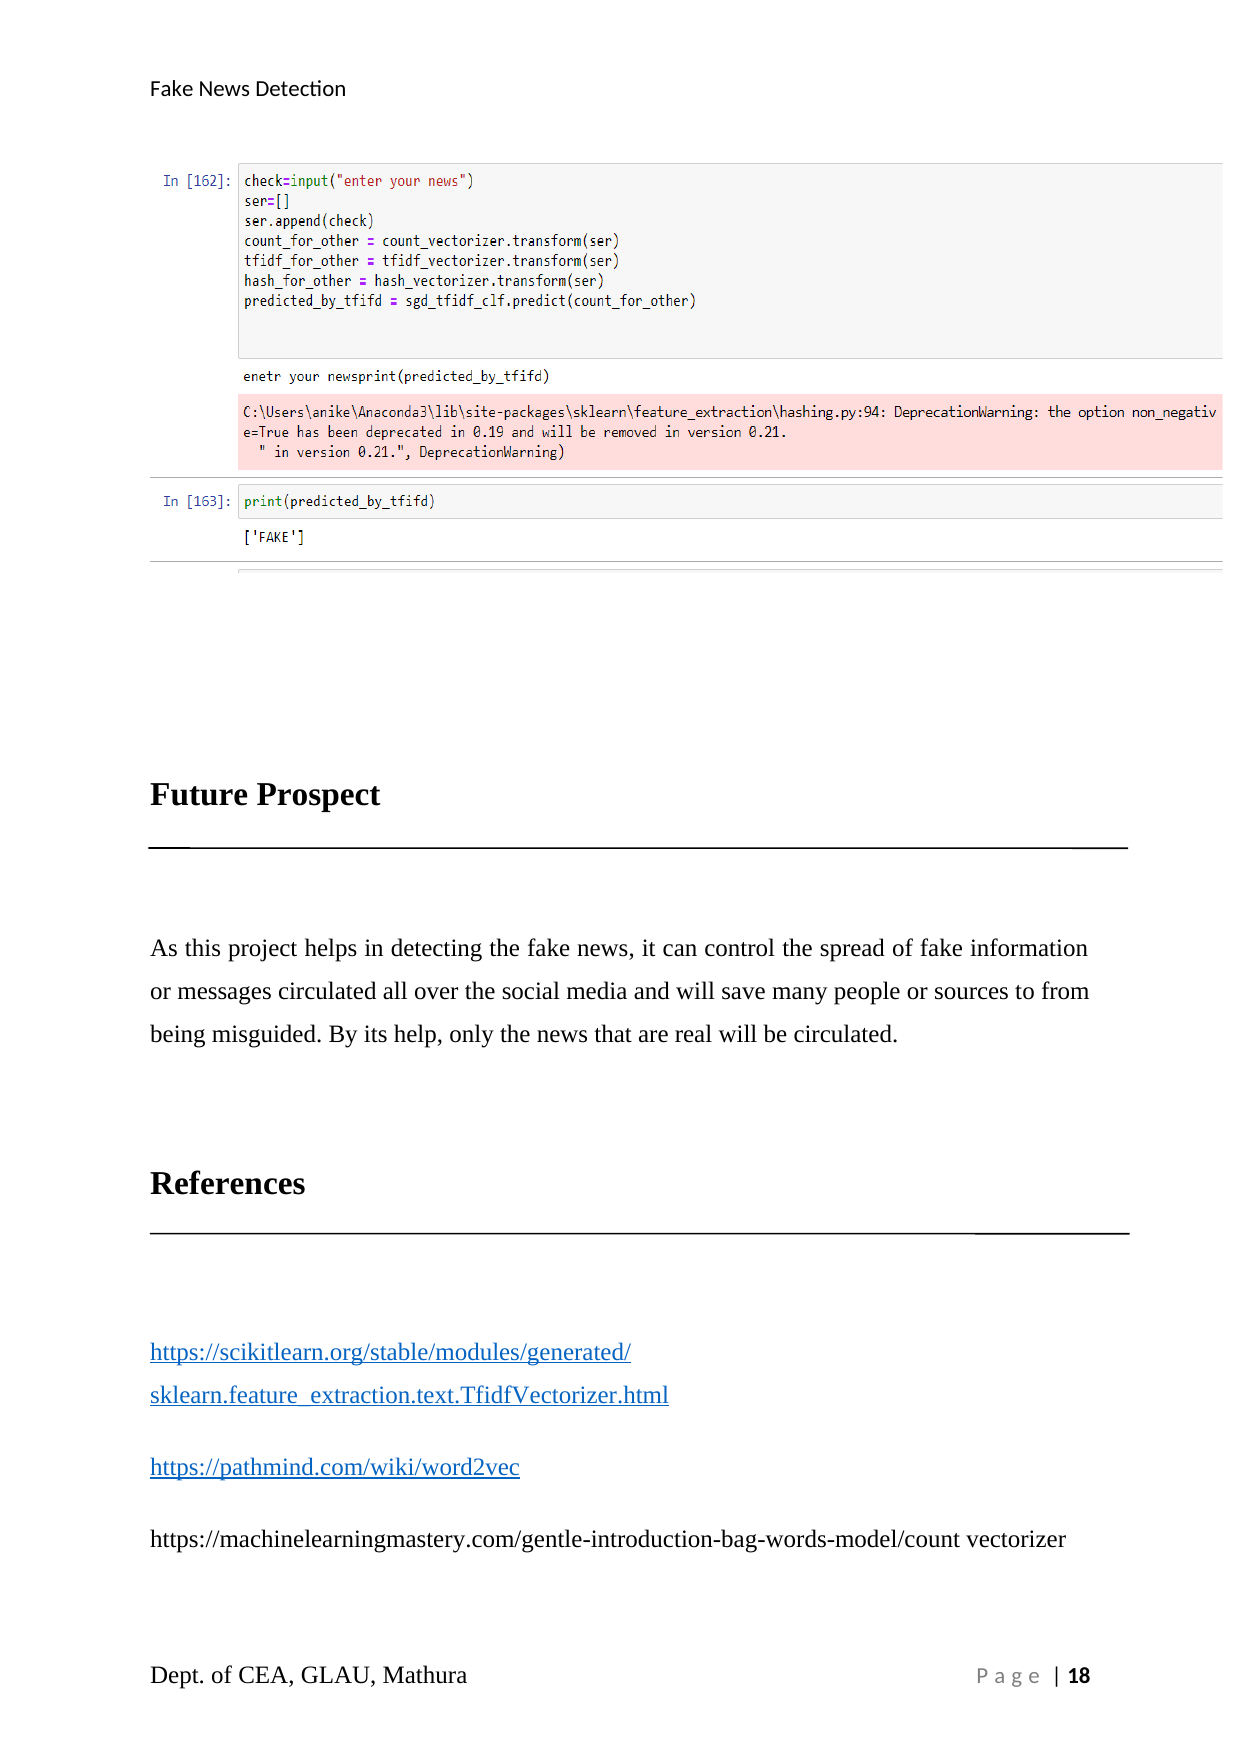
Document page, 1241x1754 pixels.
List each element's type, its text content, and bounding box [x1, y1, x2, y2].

picture [150, 150, 1223, 573]
text https://scikitlearn.org/stable/modules/generated/sklearn.feature_extraction.text.TfidfVectorizer.html [150, 1337, 1090, 1409]
text As this project helps in detecting the fake news, it can control the spread of fake information or messages circulated all over the social media and will save many people or sources to from being misguided. By its help, only the news that are real will be circulated. [150, 933, 1090, 1048]
text https://pathmind.com/wiki/word2vec [150, 1452, 1090, 1481]
text https://machinelearningmastery.com/gentle-introduction-bag-words-model/count vectorizer [150, 1524, 1090, 1553]
text References [150, 1163, 1090, 1202]
text Future Prospect [150, 774, 1090, 812]
